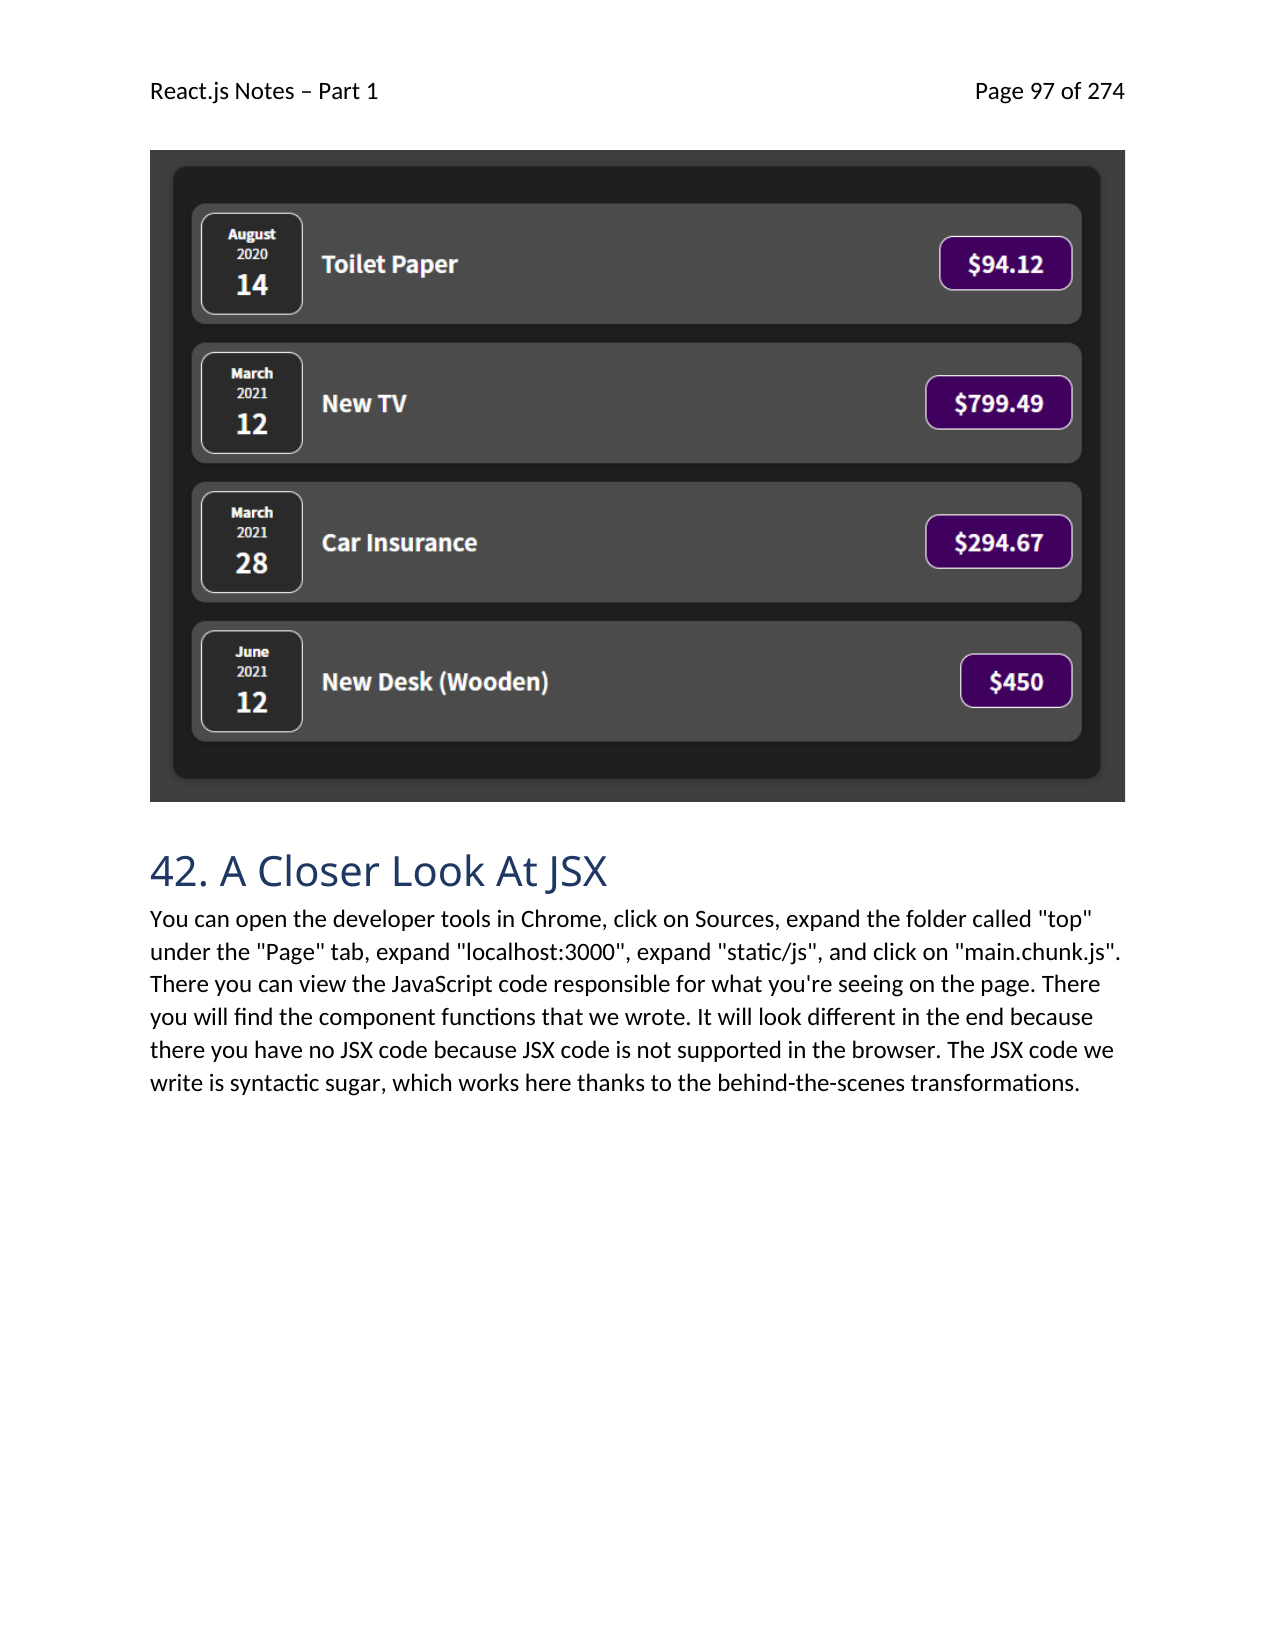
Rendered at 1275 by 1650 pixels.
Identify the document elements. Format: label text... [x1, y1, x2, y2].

text You can open the developer tools in Chrome, click on Sources, expand the folder called "top" under the "Page" tab, expand "localhost:3000", expand "static/js", and click on "main.chunk.js". There you can view the JavaScript code responsible for what you're seeing on the page. There you will find the component functions that we wrote. It will look different in the end because there you have no JSX code because JSX code is not supported in the browser. The JSX code we write is syntactic sugar, which works here thanks to the behind-the-scenes transformations. [150, 903, 1125, 1098]
picture [150, 150, 1125, 802]
subtitle 42. A Closer Look At JSX [150, 841, 1125, 898]
